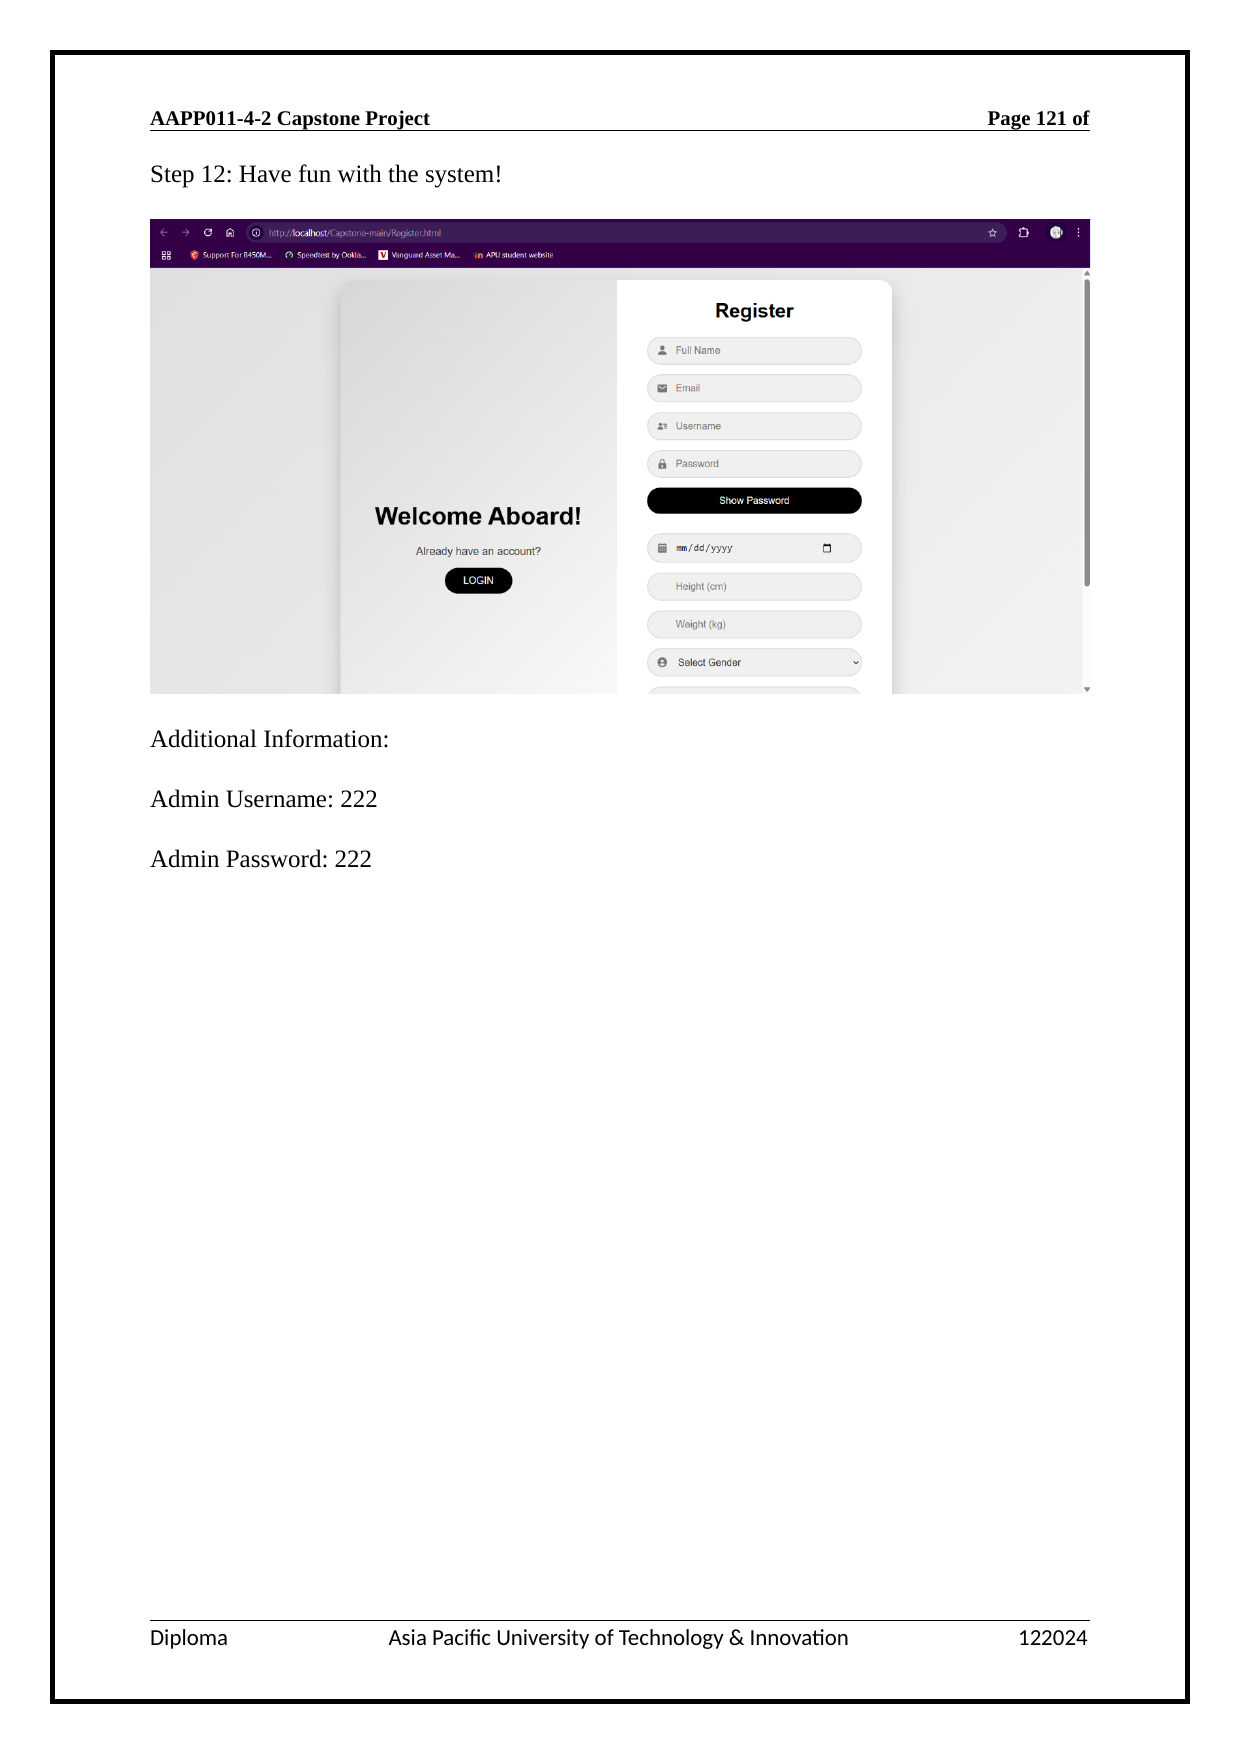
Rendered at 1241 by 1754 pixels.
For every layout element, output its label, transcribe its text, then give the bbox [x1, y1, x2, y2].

text Additional Information: [150, 724, 1090, 753]
text Admin Password: 222 [150, 844, 1090, 872]
text Admin Username: 222 [150, 784, 1090, 813]
text Step 12: Have fun with the system! [150, 159, 1090, 188]
picture [150, 219, 1091, 694]
